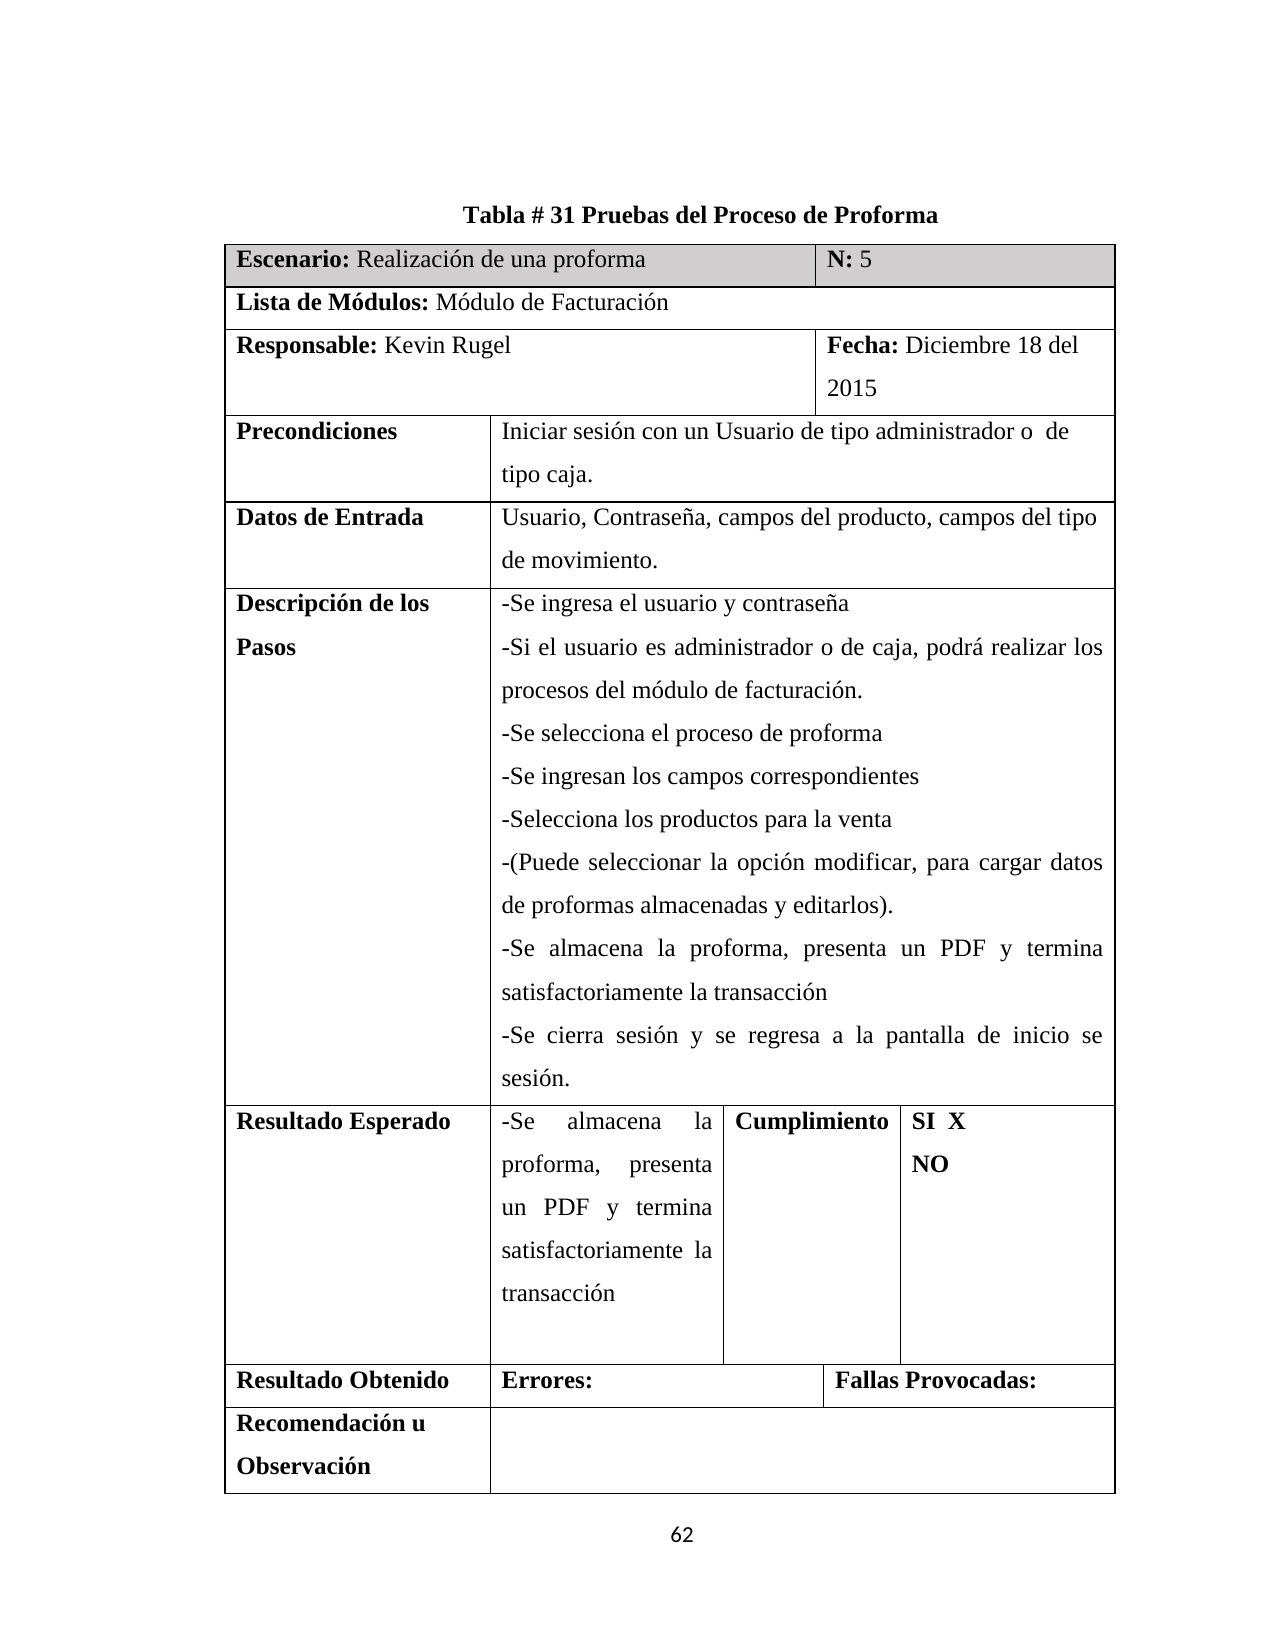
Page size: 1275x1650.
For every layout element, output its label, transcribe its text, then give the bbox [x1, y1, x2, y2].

table_cell Resultado Obtenido [226, 1365, 490, 1407]
table_cell Recomendación u Observación [226, 1408, 490, 1493]
table_cell Lista de Módulos: Módulo de Facturación [226, 288, 1114, 329]
table_cell Fallas Provocadas: [824, 1365, 1114, 1407]
table_cell -Se almacena la proforma, presenta un PDF y termina satisfactoriamente la transacción [491, 1106, 723, 1364]
table_cell Precondiciones [226, 416, 490, 501]
table_header N: 5 [816, 245, 1114, 286]
table_cell Iniciar sesión con un Usuario de tipo administrador o de tipo caja. [491, 416, 1114, 501]
table_header Escenario: Realización de una proforma [226, 245, 815, 286]
table_cell Errores: [491, 1365, 823, 1407]
table_cell SI X NO [901, 1106, 1114, 1364]
table_cell [491, 1408, 1114, 1493]
table_cell Fecha: Diciembre 18 del 2015 [816, 330, 1114, 415]
table_cell Usuario, Contraseña, campos del producto, campos del tipo de movimiento. [491, 503, 1114, 587]
table_cell Datos de Entrada [226, 503, 490, 587]
table_cell Resultado Esperado [226, 1106, 490, 1364]
table_cell Descripción de los Pasos [226, 589, 490, 1105]
table_cell Cumplimiento [724, 1106, 900, 1364]
table_cell -Se ingresa el usuario y contraseña -Si el usuario es administrador o de caja, podrá realizar los procesos del módulo de facturación. -Se selecciona el proceso de proforma -Se ingresan los campos correspondientes -Selecciona los productos para la venta -(Puede seleccionar la opción modificar, para cargar datos de proformas almacenadas y editarlos). -Se almacena la proforma, presenta un PDF y termina satisfactoriamente la transacción -Se cierra sesión y se regresa a la pantalla de inicio se sesión. [491, 589, 1114, 1105]
table_cell Responsable: Kevin Rugel [226, 330, 815, 415]
